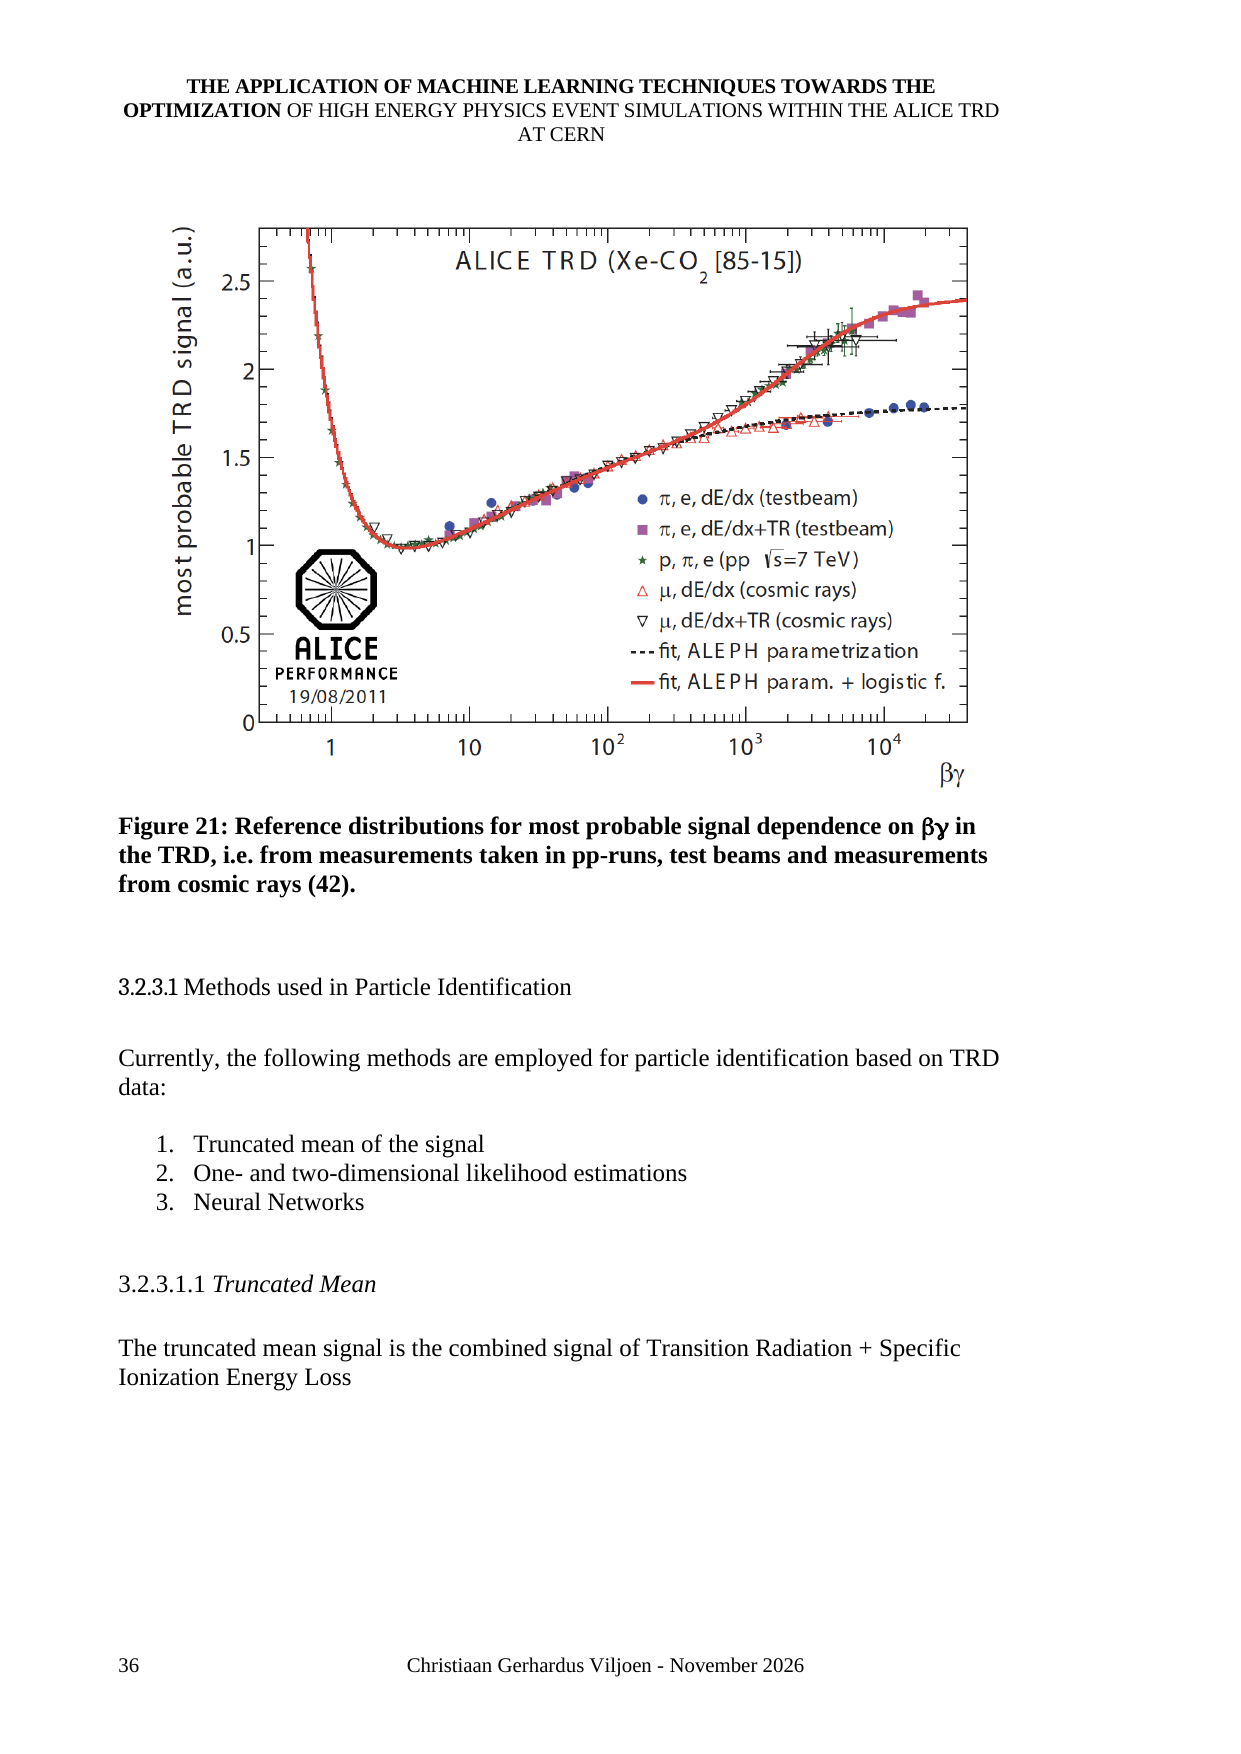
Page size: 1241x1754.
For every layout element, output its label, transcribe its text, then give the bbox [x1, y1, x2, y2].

text The truncated mean signal is the combined signal of Transition Radiation + Specific Ionization Energy Loss [118, 1333, 1004, 1391]
picture [118, 183, 1004, 812]
subtitle Truncated Mean [118, 1269, 1004, 1298]
text Currently, the following methods are employed for particle identification based on TRD data: [118, 1043, 1004, 1101]
text Figure 21: Reference distributions for most probable signal dependence on in the TRD, i.e. from measurements taken in pp-runs, test beams and measurements from cosmic rays. [118, 812, 1004, 898]
subtitle Methods used in Particle Identification [118, 972, 1004, 1002]
list Truncated mean of the signal [156, 1129, 1004, 1158]
list One- and two-dimensional likelihood estimations [156, 1158, 1004, 1187]
list Neural Networks [156, 1187, 1004, 1216]
